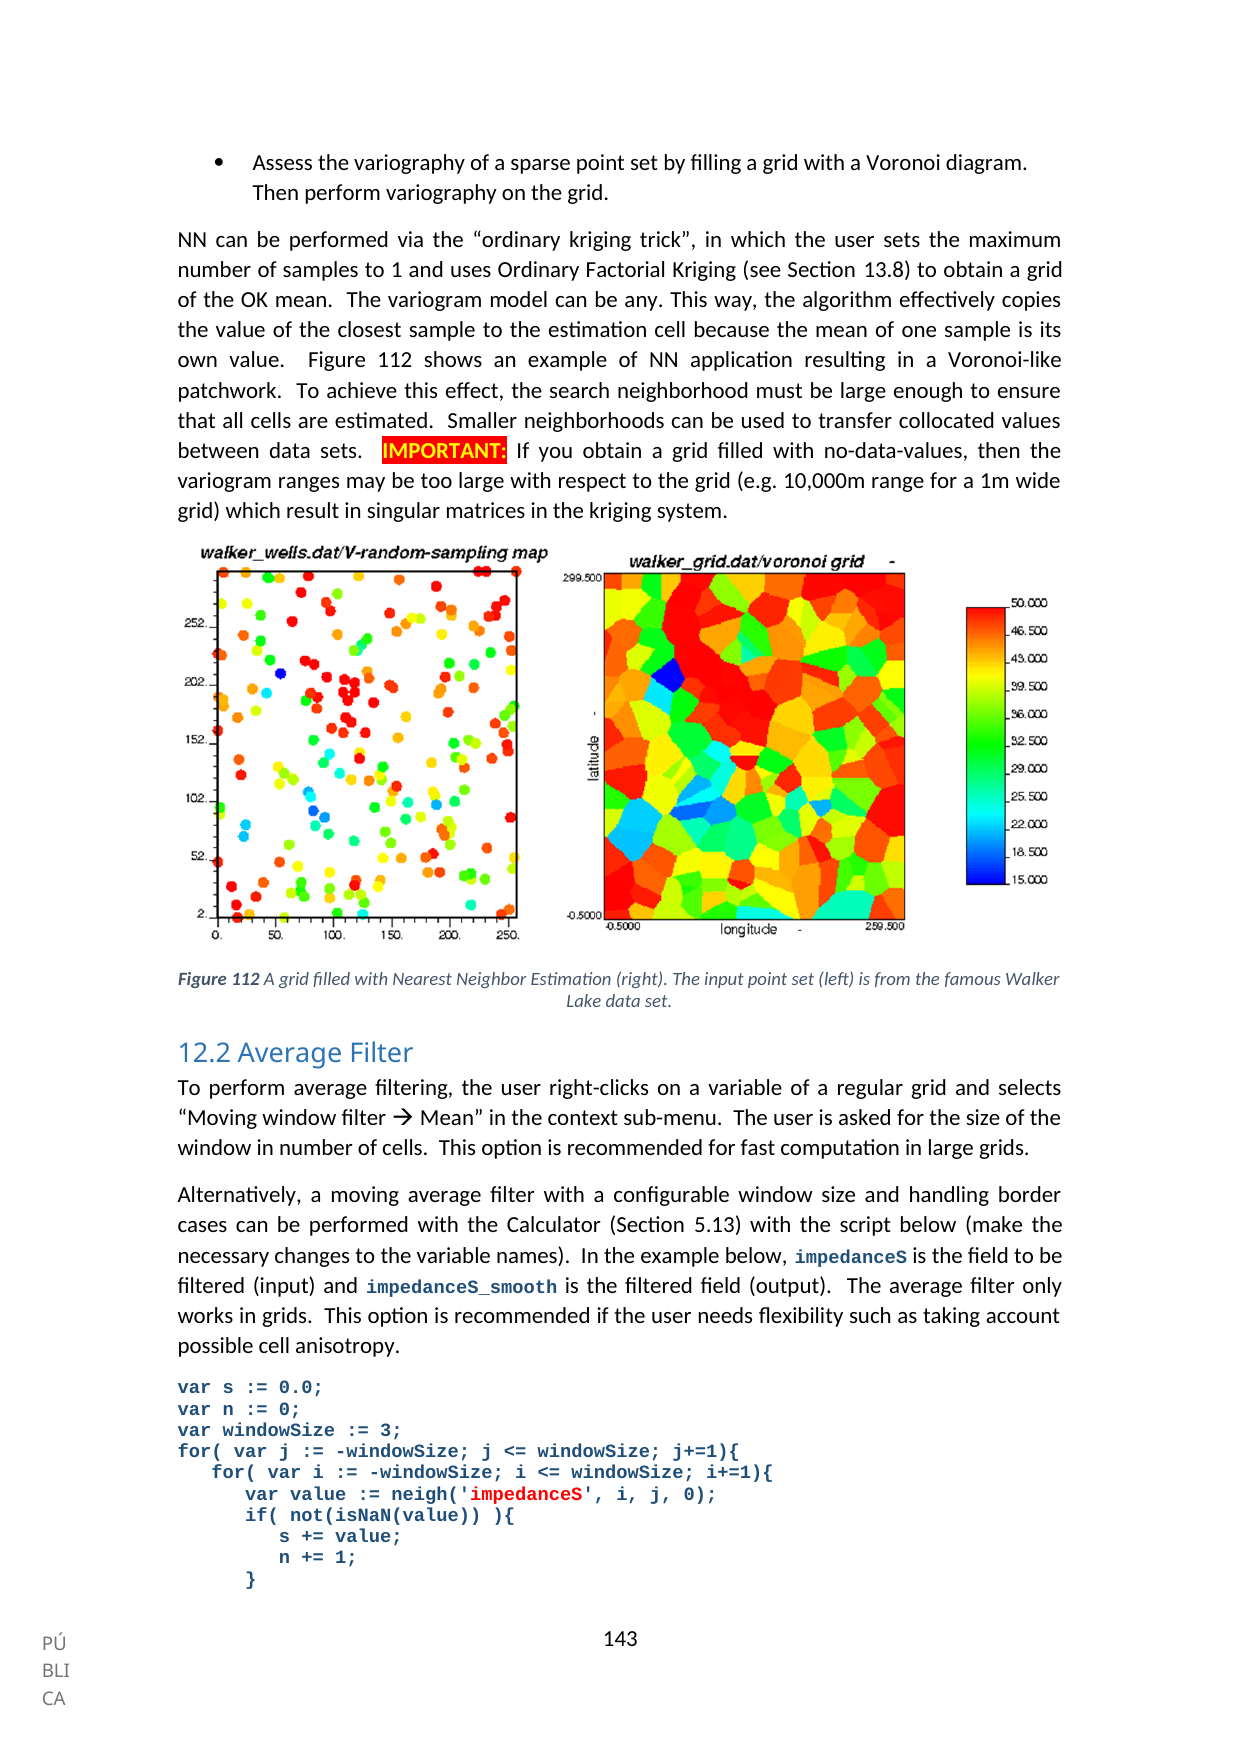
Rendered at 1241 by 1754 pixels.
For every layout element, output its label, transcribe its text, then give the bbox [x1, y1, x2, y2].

picture [177, 543, 1062, 948]
text for( var i := -windowSize; i <= windowSize; i+=1){ [177, 1463, 1063, 1484]
text NN can be performed via the “ordinary kriging trick”, in which the user sets the maximum number of samples to 1 and uses Ordinary Factorial Kriging (see Section 13.8) to obtain a grid of the OK mean. The variogram model can be any. This way, the algorithm effectively copies the value of the closest sample to the estimation cell because the mean of one sample is its own value. Figure 111 shows an example of NN application resulting in a Voronoi-like patchwork. To achieve this effect, the search neighborhood must be large enough to ensure that all cells are estimated. Smaller neighborhoods can be used to transfer collocated values between data sets. IMPORTANT: If you obtain a grid filled with no-data-values, then the variogram ranges may be too large with respect to the grid (e.g. 10,000m range for a 1m wide grid) which result in singular matrices in the kriging system. [177, 225, 1063, 524]
text if( not(isNaN(value)) ){ [177, 1506, 1063, 1527]
text } [177, 1569, 1063, 1591]
text s += value; [177, 1527, 1063, 1548]
text var windowSize := 3; [177, 1421, 1063, 1442]
text var s := 0.0; [177, 1378, 1063, 1399]
text Alternatively, a moving average filter with a configurable window size and handling border cases can be performed with the Calculator (Section 5.13) with the script below (make the necessary changes to the variable names). In the example below, impedanceS is the field to be filtered (input) and impedanceS_smooth is the filtered field (output). The average filter only works in grids. This option is recommended if the user needs flexibility such as taking account possible cell anisotropy. [177, 1180, 1063, 1359]
text var value := neigh('impedanceS', i, j, 0); [177, 1484, 1063, 1506]
text for( var j := -windowSize; j <= windowSize; j+=1){ [177, 1442, 1063, 1463]
text n += 1; [177, 1548, 1063, 1569]
list Assess the variography of a sparse point set by filling a grid with a Voronoi diagram. Then perform variography on the grid. [215, 148, 1063, 206]
subtitle Average Filter [177, 1033, 1063, 1070]
text Figure 112 A grid filled with Nearest Neighbor Estimation (right). The input point set (left) is from the famous Walker Lake data set. [177, 967, 1063, 1012]
text var n := 0; [177, 1399, 1063, 1421]
text To perform average filtering, the user right-clicks on a variable of a regular grid and selects “Moving window filter Mean” in the context sub-menu. The user is asked for the size of the window in number of cells. This option is recommended for fast computation in large grids. [177, 1073, 1063, 1162]
